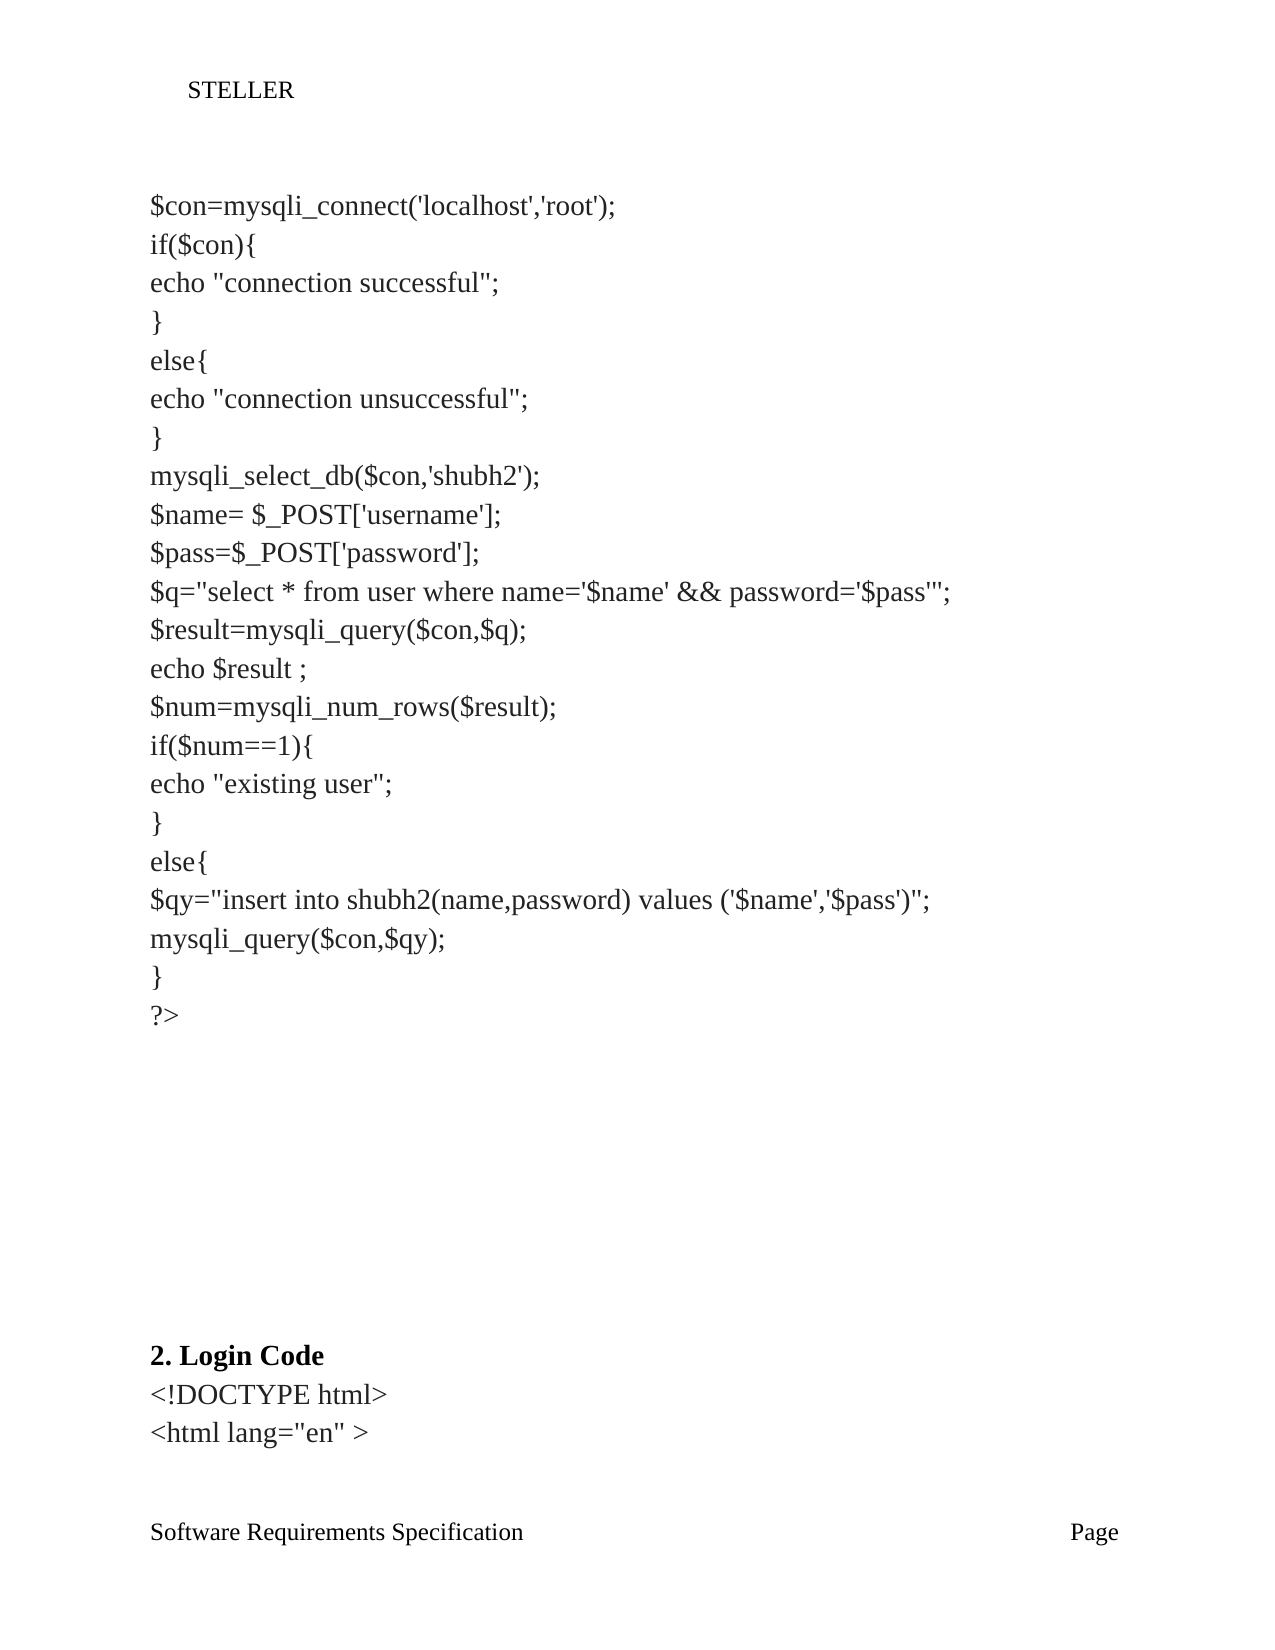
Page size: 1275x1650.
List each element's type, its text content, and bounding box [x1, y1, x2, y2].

text } [150, 805, 1125, 839]
text else{ [150, 343, 1125, 376]
text $con=mysqli_connect('localhost','root'); [150, 188, 1125, 222]
text mysqli_select_db($con,'shubh2'); [150, 458, 1125, 492]
text $name= $_POST['username']; [150, 497, 1125, 530]
text if($num==1){ [150, 728, 1125, 762]
text mysqli_query($con,$qy); [150, 921, 1125, 954]
text echo "connection successful"; [150, 266, 1125, 299]
text echo "existing user"; [150, 767, 1125, 800]
text } [150, 959, 1125, 993]
text $qy="insert into shubh2(name,password) values ('$name','$pass')"; [150, 882, 1125, 916]
text echo "connection unsuccessful"; [150, 381, 1125, 415]
text } [150, 420, 1125, 453]
text $q="select * from user where name='$name' && password='$pass'"; [150, 574, 1125, 607]
text <html lang="en" > [150, 1416, 1125, 1449]
text ?> [150, 998, 1125, 1031]
text echo $result ; [150, 651, 1125, 684]
text if($con){ [150, 227, 1125, 261]
text <!DOCTYPE html> [150, 1377, 1125, 1411]
text $num=mysqli_num_rows($result); [150, 689, 1125, 723]
text else{ [150, 844, 1125, 877]
text } [150, 304, 1125, 338]
text 2. Login Code [150, 1338, 1125, 1372]
text $pass=$_POST['password']; [150, 535, 1125, 569]
text $result=mysqli_query($con,$q); [150, 612, 1125, 646]
